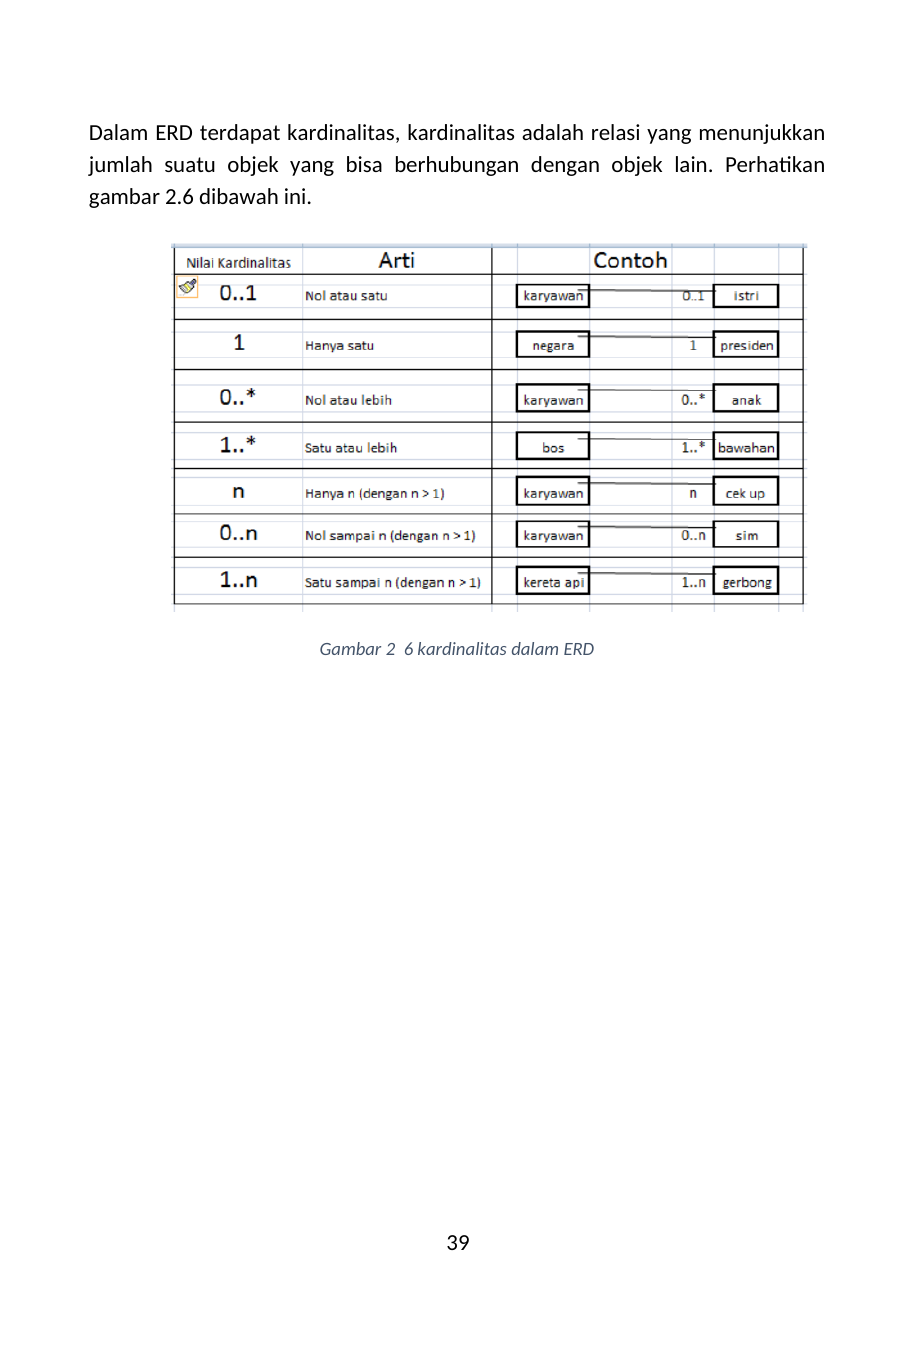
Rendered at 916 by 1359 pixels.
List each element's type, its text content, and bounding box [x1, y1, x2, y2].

picture [163, 235, 808, 612]
text Dalam ERD terdapat kardinalitas, kardinalitas adalah relasi yang menunjukkan jumlah suatu objek yang bisa berhubungan dengan objek lain. Perhatikan gambar 2.6 dibawah ini. [89, 118, 827, 211]
